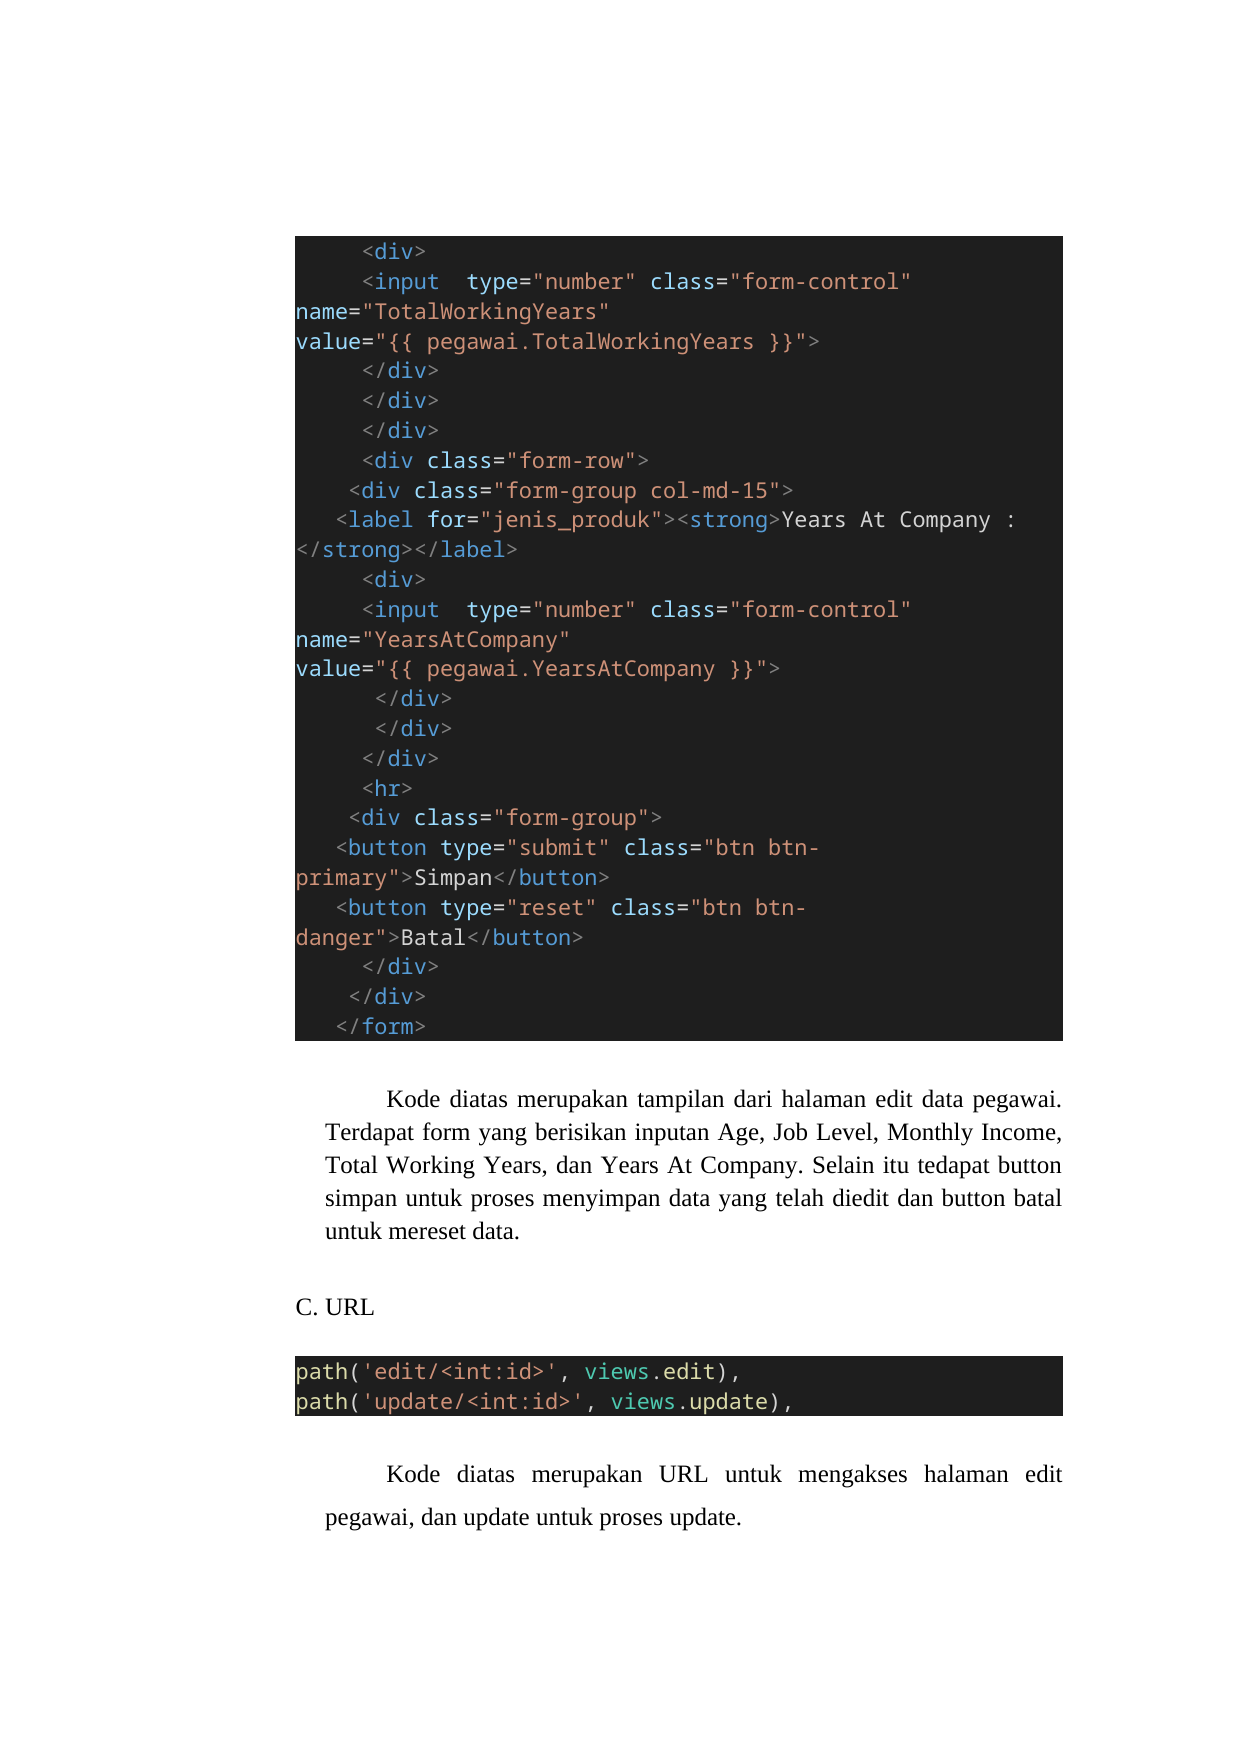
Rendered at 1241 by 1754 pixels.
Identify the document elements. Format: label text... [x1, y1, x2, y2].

text </div> [295, 385, 1063, 415]
text </div> [295, 951, 1063, 981]
list Kode diatas merupakan tampilan dari halaman edit data pegawai. Terdapat form yang berisikan inputan Age, Job Level, Monthly Income, Total Working Years, dan Years At Company. Selain itu tedapat button simpan untuk proses menyimpan data yang telah diedit dan button batal untuk mereset data. [325, 1084, 1063, 1244]
text </div> [295, 355, 1063, 385]
text </div> [295, 683, 1063, 713]
text <button type="submit" class="btn btn-primary">Simpan</button> [295, 832, 1063, 892]
text <div class="form-row"> [295, 445, 1063, 474]
text </div> [295, 981, 1063, 1011]
text <div> [295, 236, 1063, 266]
text </div> [295, 415, 1063, 445]
text <div> [295, 564, 1063, 594]
text <input type="number" class="form-control" name="YearsAtCompany" value="{{ pegawai.YearsAtCompany }}"> [295, 594, 1063, 683]
list Kode diatas merupakan URL untuk mengakses halaman edit pegawai, dan update untuk proses update. [325, 1459, 1063, 1531]
text <div class="form-group"> [295, 802, 1063, 832]
text </div> [295, 713, 1063, 743]
text <hr> [295, 772, 1063, 802]
list URL [295, 1292, 1063, 1321]
text <div class="form-group col-md-15"> [295, 474, 1063, 504]
text path('update/<int:id>', views.update), [295, 1386, 1063, 1416]
text </form> [295, 1011, 1063, 1041]
text <label for="jenis_produk"><strong>Years At Company : </strong></label> [295, 504, 1063, 564]
text <input type="number" class="form-control" name="TotalWorkingYears" value="{{ pegawai.TotalWorkingYears }}"> [295, 266, 1063, 355]
text </div> [295, 743, 1063, 772]
text <button type="reset" class="btn btn-danger">Batal</button> [295, 892, 1063, 951]
text path('edit/<int:id>', views.edit), [295, 1356, 1063, 1386]
